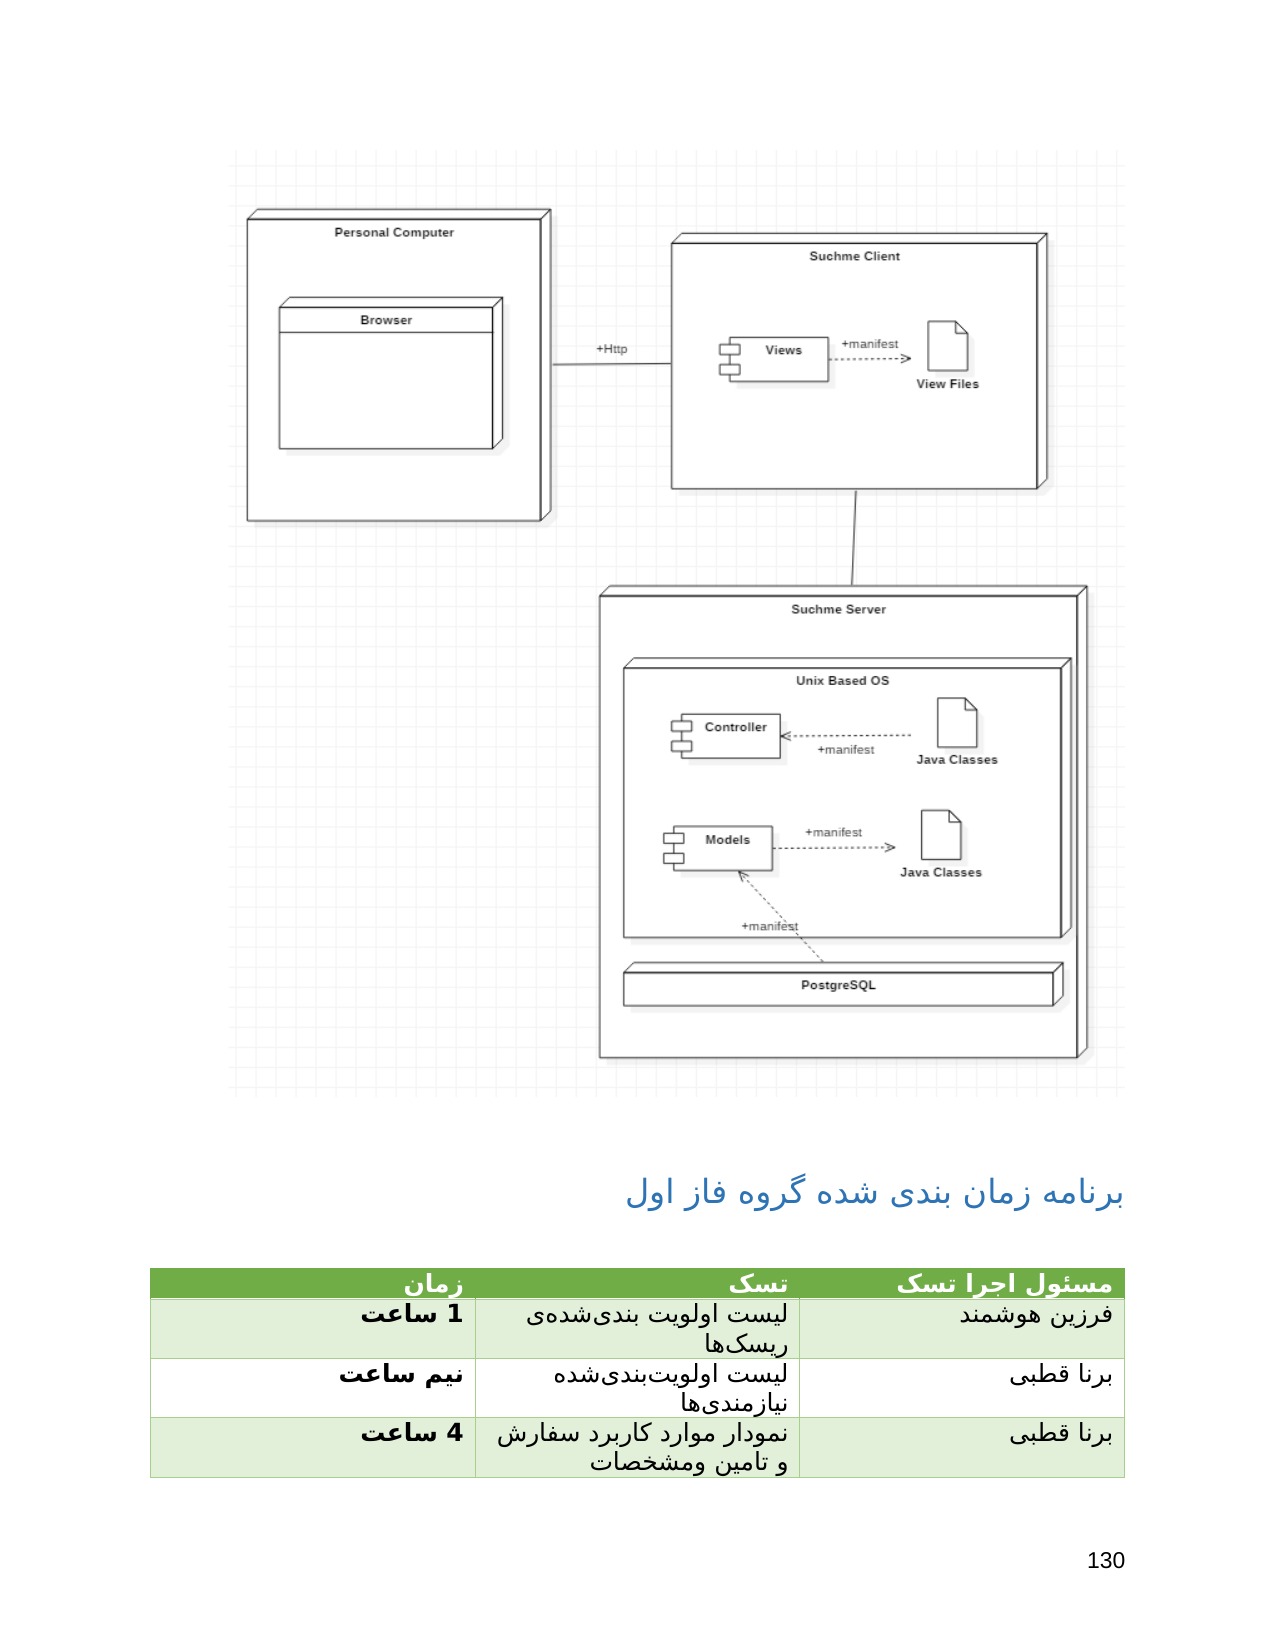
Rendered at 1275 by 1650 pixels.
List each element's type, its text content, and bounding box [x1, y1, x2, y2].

table_cell برنا قطبی [800, 1359, 1124, 1417]
table_header زمان [151, 1269, 475, 1298]
table_cell لیست اولویت‌بندی‌شده نیازمندی‌ها [476, 1359, 799, 1417]
table_cell 4 ساعت [151, 1418, 475, 1477]
table_header مسئول اجرا تسک [800, 1269, 1124, 1298]
table_cell نمودار موارد کاربرد سفارش و تامین ومشخصات [476, 1418, 799, 1477]
table_cell لیست اولویت ‌بندی‌شده‌ی ریسک‌ها [476, 1300, 799, 1358]
table_cell فرزین هوشمند [800, 1300, 1124, 1358]
table_header تسک [476, 1269, 799, 1298]
table_cell برنا قطبی [800, 1418, 1124, 1477]
table_cell 1 ساعت [151, 1300, 475, 1358]
picture [228, 150, 1125, 1097]
table_cell نیم ساعت [151, 1359, 475, 1417]
subtitle برنامه زمان بندی شده گروه فاز اول [150, 1173, 1125, 1212]
